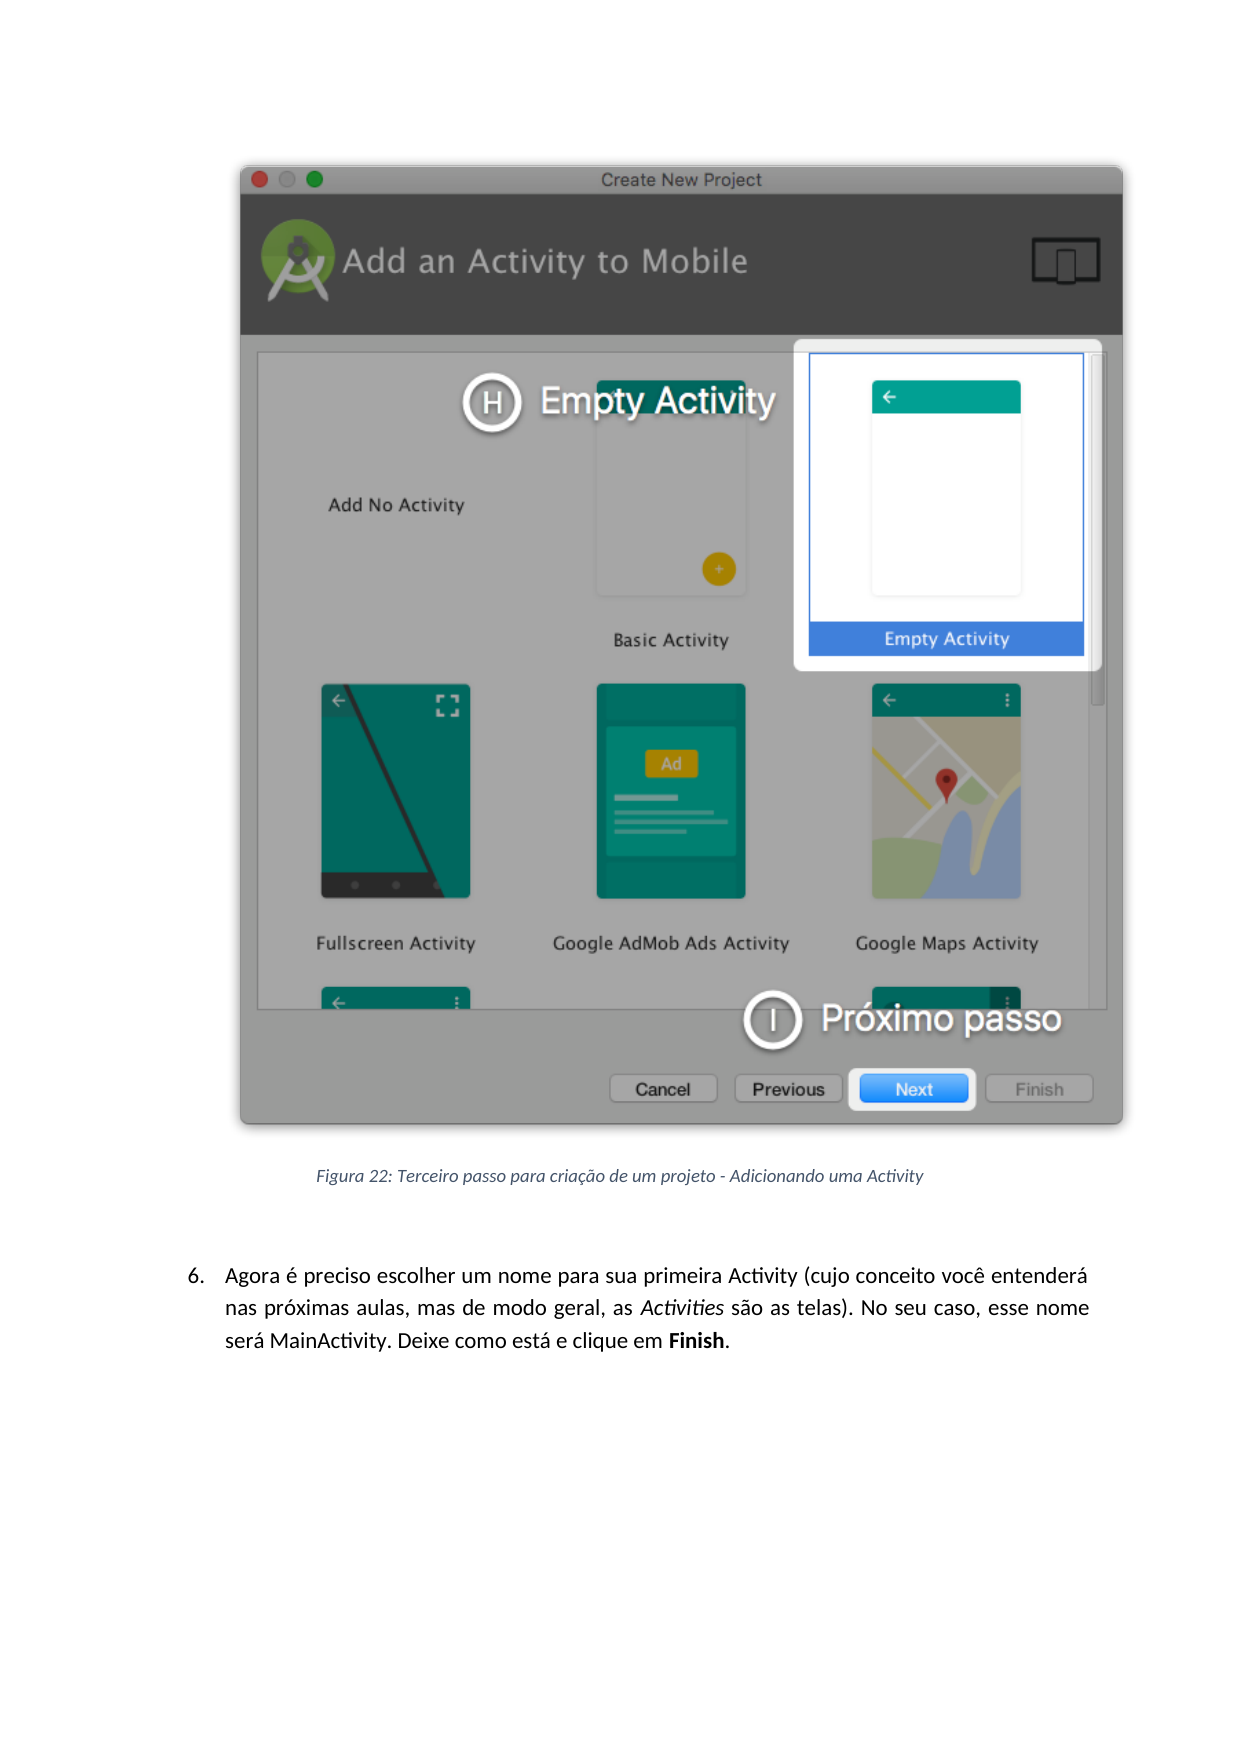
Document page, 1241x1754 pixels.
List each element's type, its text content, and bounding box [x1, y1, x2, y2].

list Agora é preciso escolher um nome para sua primeira Activity (cujo conceito você entenderá nas próximas aulas, mas de modo geral, as Activities são as telas). No seu caso, esse nome será MainActivity. Deixe como está e clique em Finish. [187, 1261, 1090, 1354]
picture [224, 150, 1138, 1140]
